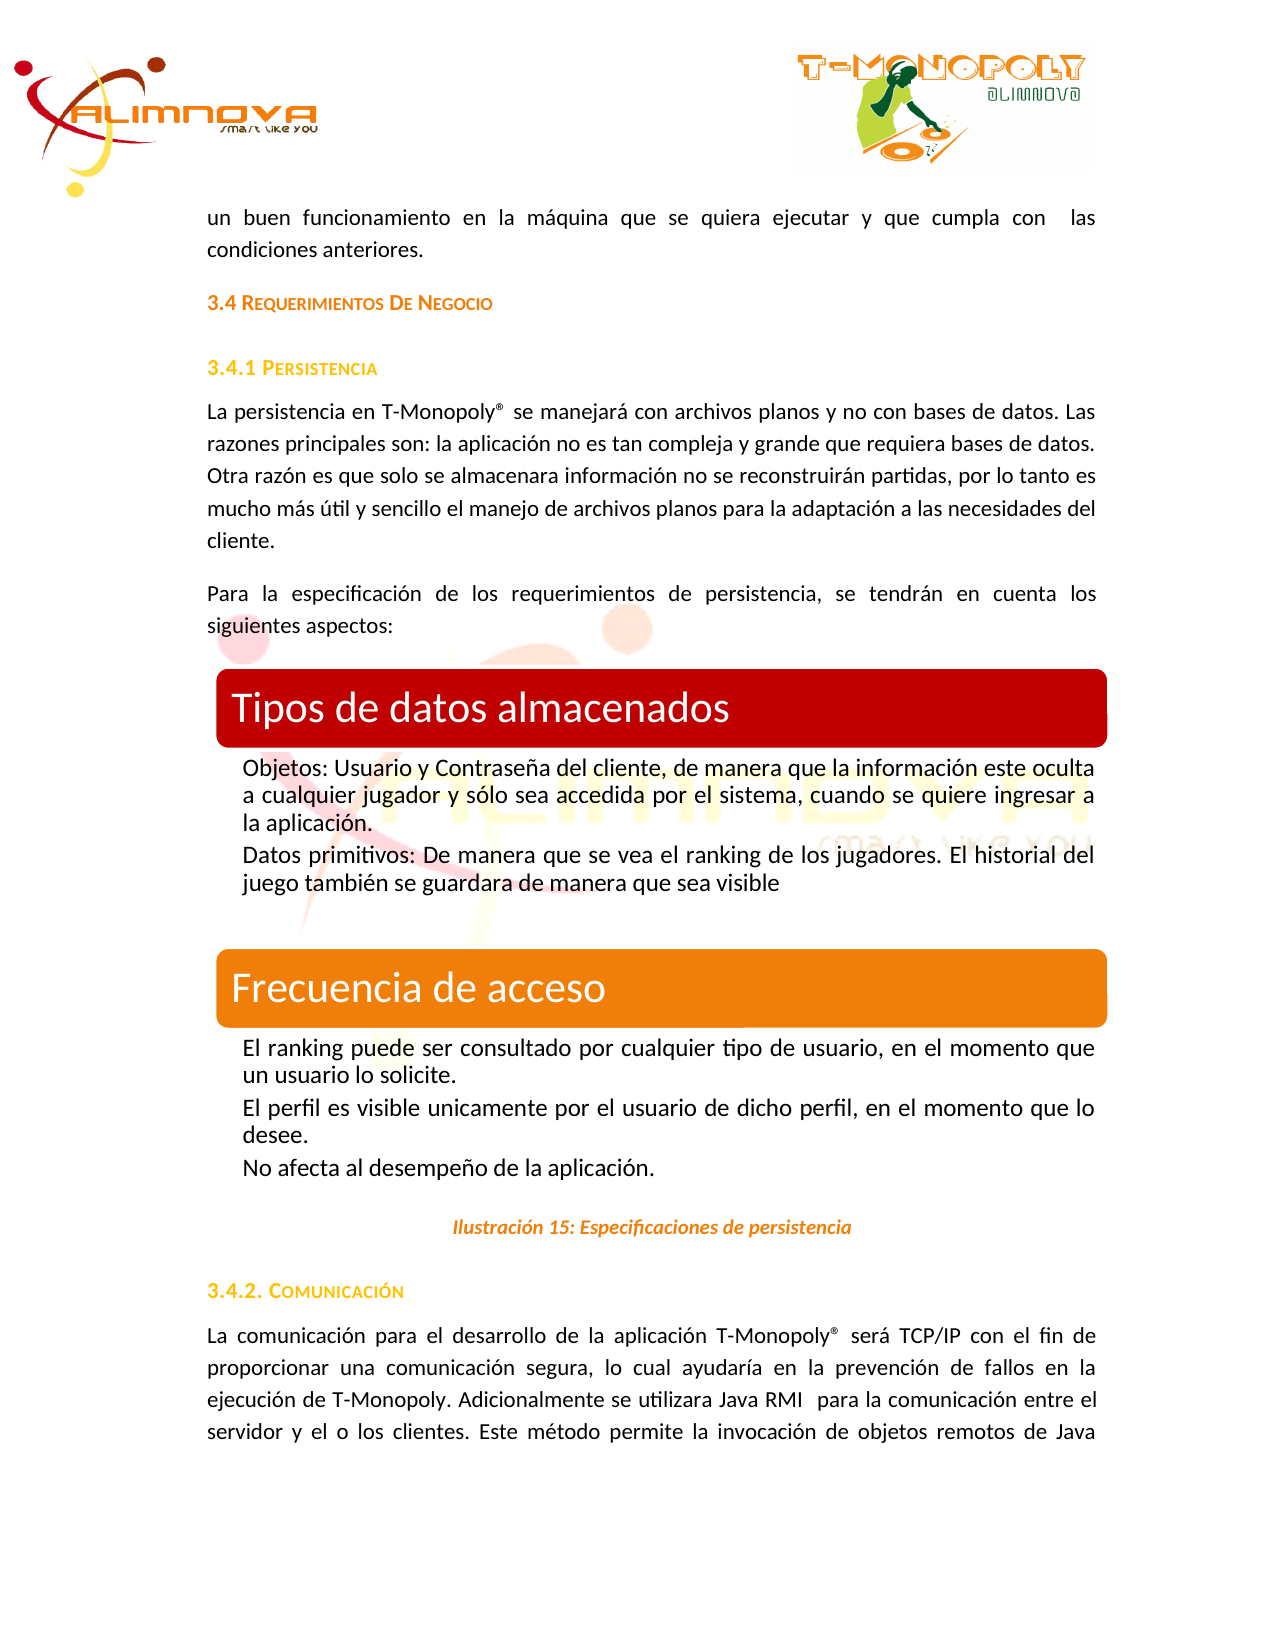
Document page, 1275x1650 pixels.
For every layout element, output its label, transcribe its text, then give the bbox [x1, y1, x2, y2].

subtitle 3.4.1 Persistencia [207, 353, 1098, 381]
subtitle 3.4.2. Comunicación [207, 1277, 1098, 1305]
text Ilustración 15: Especificaciones de persistencia [207, 1214, 1098, 1239]
text Para la especificación de los requerimientos de persistencia, se tendrán en cuenta los siguientes aspectos: [207, 579, 1098, 639]
picture [10, 55, 319, 199]
subtitle 3.4 Requerimientos De Negocio [207, 288, 1098, 316]
picture [792, 40, 1093, 173]
text La persistencia en T-Monopoly® se manejará con archivos planos y no con bases de datos. Las razones principales son: la aplicación no es tan compleja y grande que requiera bases de datos. Otra razón es que solo se almacenara información no se reconstruirán partidas, por lo tanto es mucho más útil y sencillo el manejo de archivos planos para la adaptación a las necesidades del cliente. [207, 397, 1098, 554]
